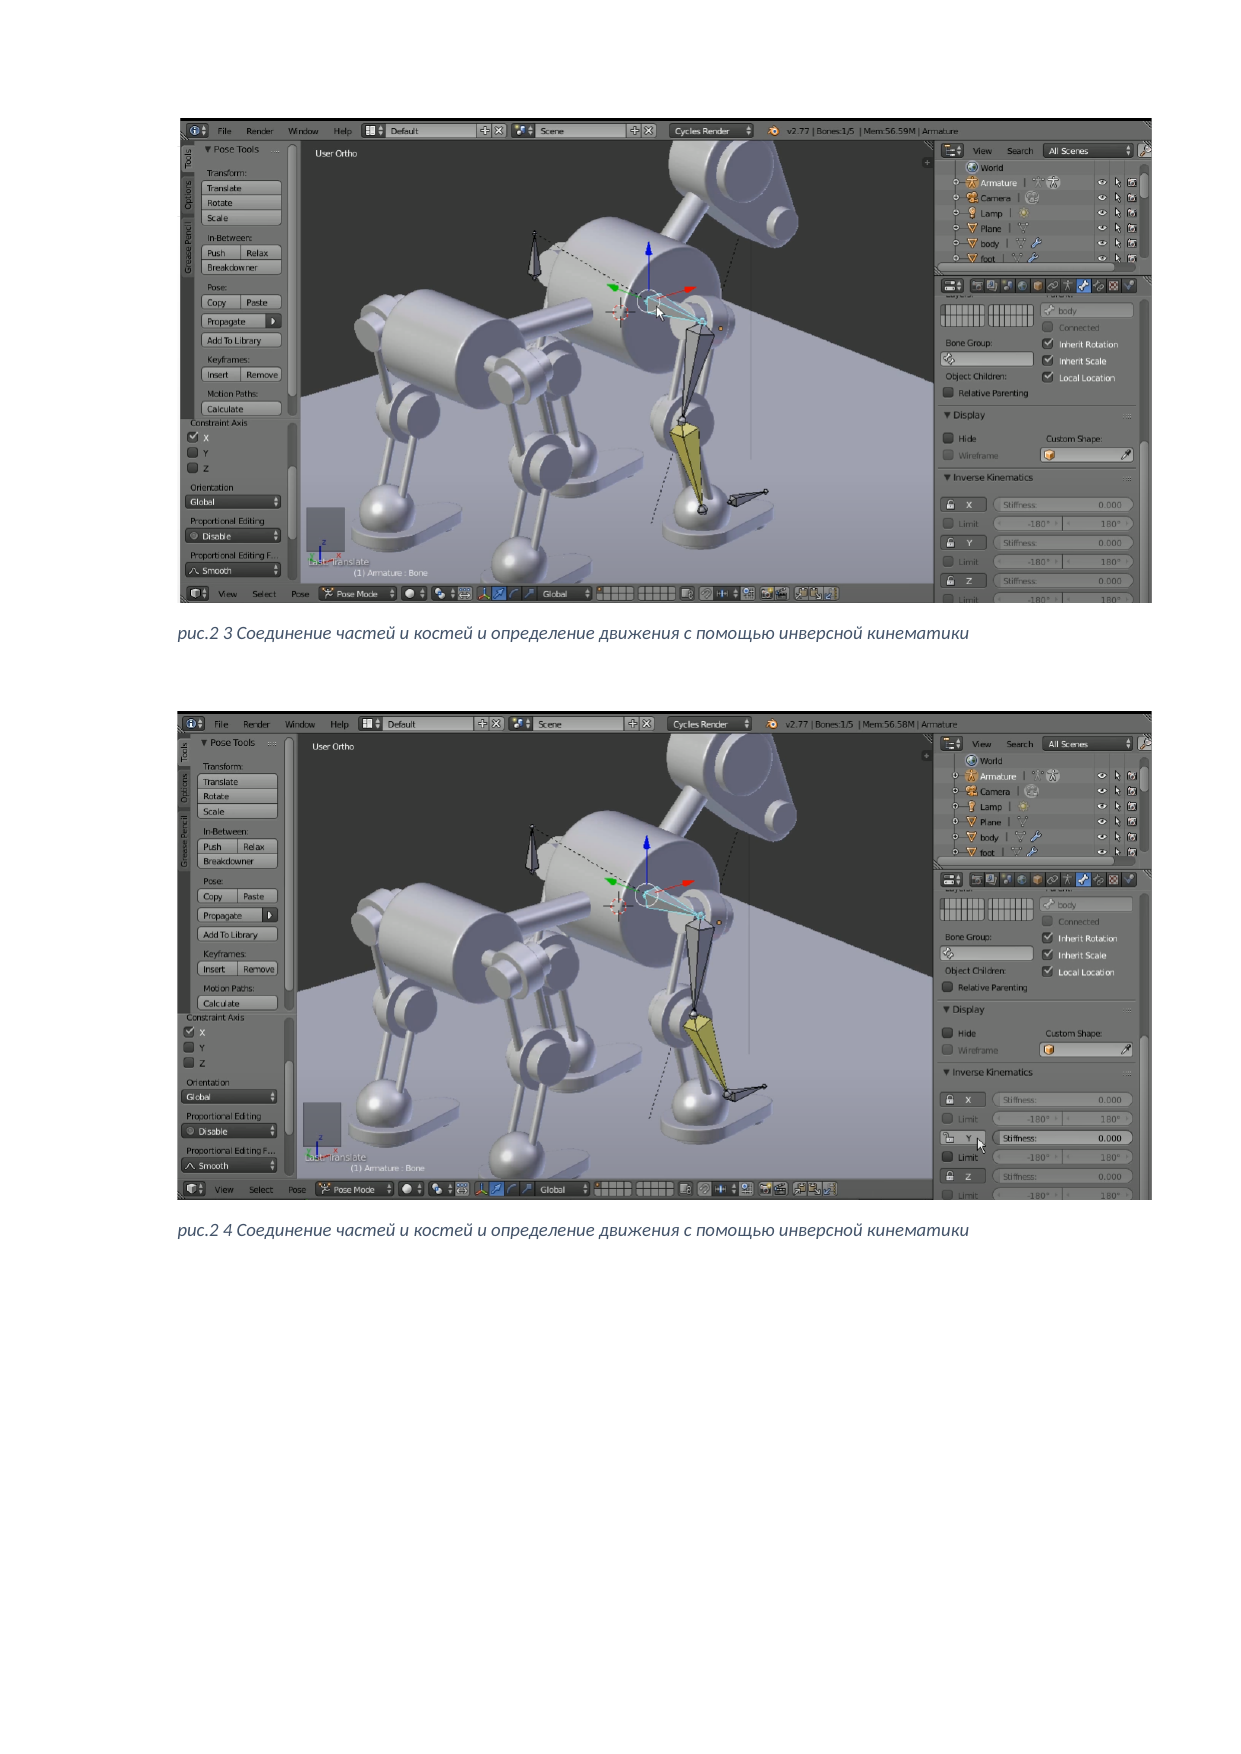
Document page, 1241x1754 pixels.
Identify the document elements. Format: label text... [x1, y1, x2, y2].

picture [177, 711, 1152, 1200]
picture [177, 118, 1152, 603]
text рис.2 3 Соединение частей и костей и определение движения с помощью инверсной кинематики [177, 621, 1152, 644]
text рис.2 4 Соединение частей и костей и определение движения с помощью инверсной кинематики [177, 1218, 1152, 1241]
